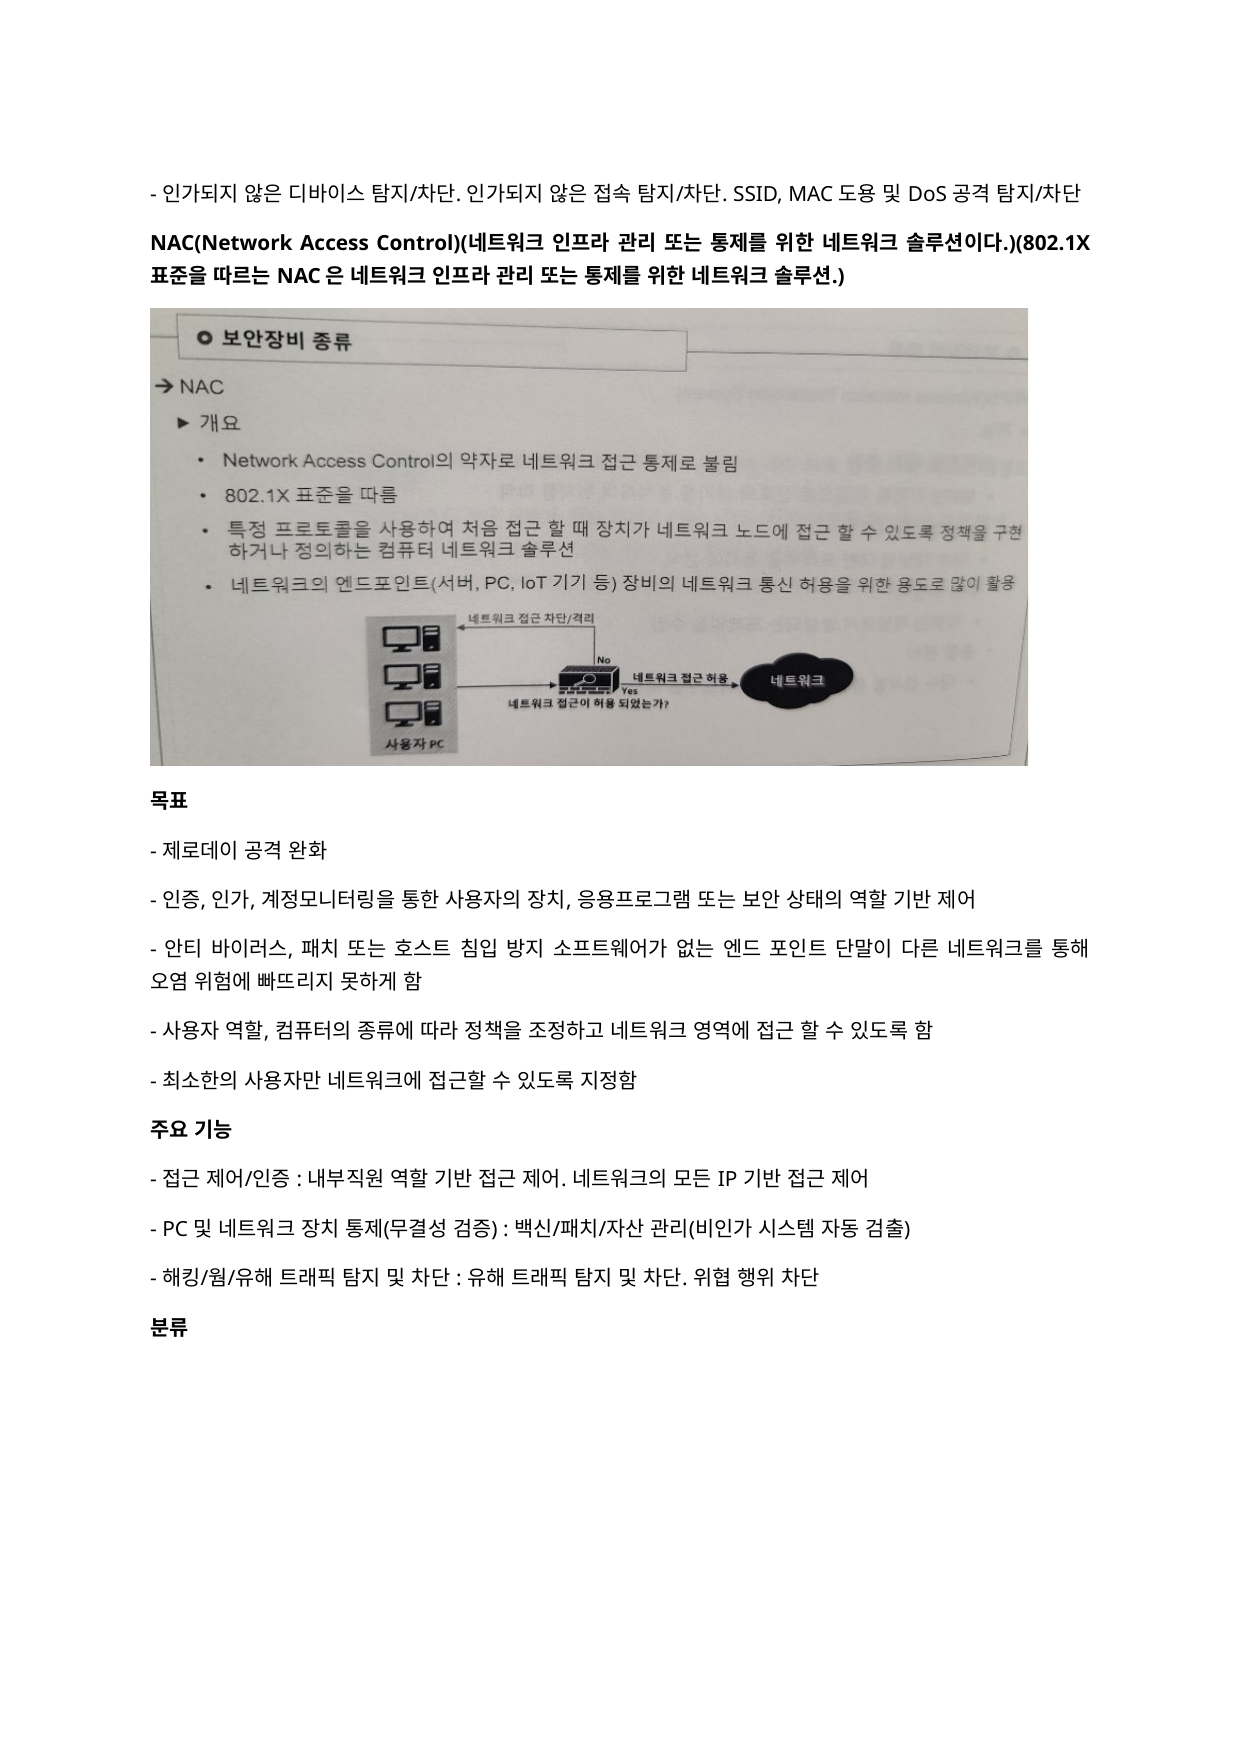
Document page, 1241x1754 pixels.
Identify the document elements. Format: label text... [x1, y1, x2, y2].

text - 접근 제어/인증 : 내부직원 역할 기반 접근 제어. 네트워크의 모든 IP 기반 접근 제어 [150, 1163, 1090, 1193]
text 분류 [150, 1311, 1090, 1341]
text - 사용자 역할, 컴퓨터의 종류에 따라 정책을 조정하고 네트워크 영역에 접근 할 수 있도록 함 [150, 1015, 1090, 1045]
text - PC 및 네트워크 장치 통제(무결성 검증) : 백신/패치/자산 관리(비인가 시스템 자동 검출) [150, 1212, 1090, 1242]
text 주요 기능 [150, 1113, 1090, 1144]
text - 인가되지 않은 디바이스 탐지/차단. 인가되지 않은 접속 탐지/차단. SSID, MAC 도용 및 DoS 공격 탐지/차단 [150, 177, 1090, 207]
text - 안티 바이러스, 패치 또는 호스트 침입 방지 소프트웨어가 없는 엔드 포인트 단말이 다른 네트워크를 통해 오염 위험에 빠뜨리지 못하게 함 [150, 933, 1090, 996]
picture [150, 308, 1029, 766]
text - 인증, 인가, 계정모니터링을 통한 사용자의 장치, 응용프로그램 또는 보안 상태의 역할 기반 제어 [150, 883, 1090, 914]
text NAC(Network Access Control)(네트워크 인프라 관리 또는 통제를 위한 네트워크 솔루션이다.)(802.1X 표준을 따르는 NAC은 네트워크 인프라 관리 또는 통제를 위한 네트워크 솔루션.) [150, 227, 1090, 289]
text - 최소한의 사용자만 네트워크에 접근할 수 있도록 지정함 [150, 1064, 1090, 1094]
text 목표 [150, 785, 1090, 815]
text - 제로데이 공격 완화 [150, 834, 1090, 864]
text - 해킹/웜/유해 트래픽 탐지 및 차단 : 유해 트래픽 탐지 및 차단. 위협 행위 차단 [150, 1261, 1090, 1292]
